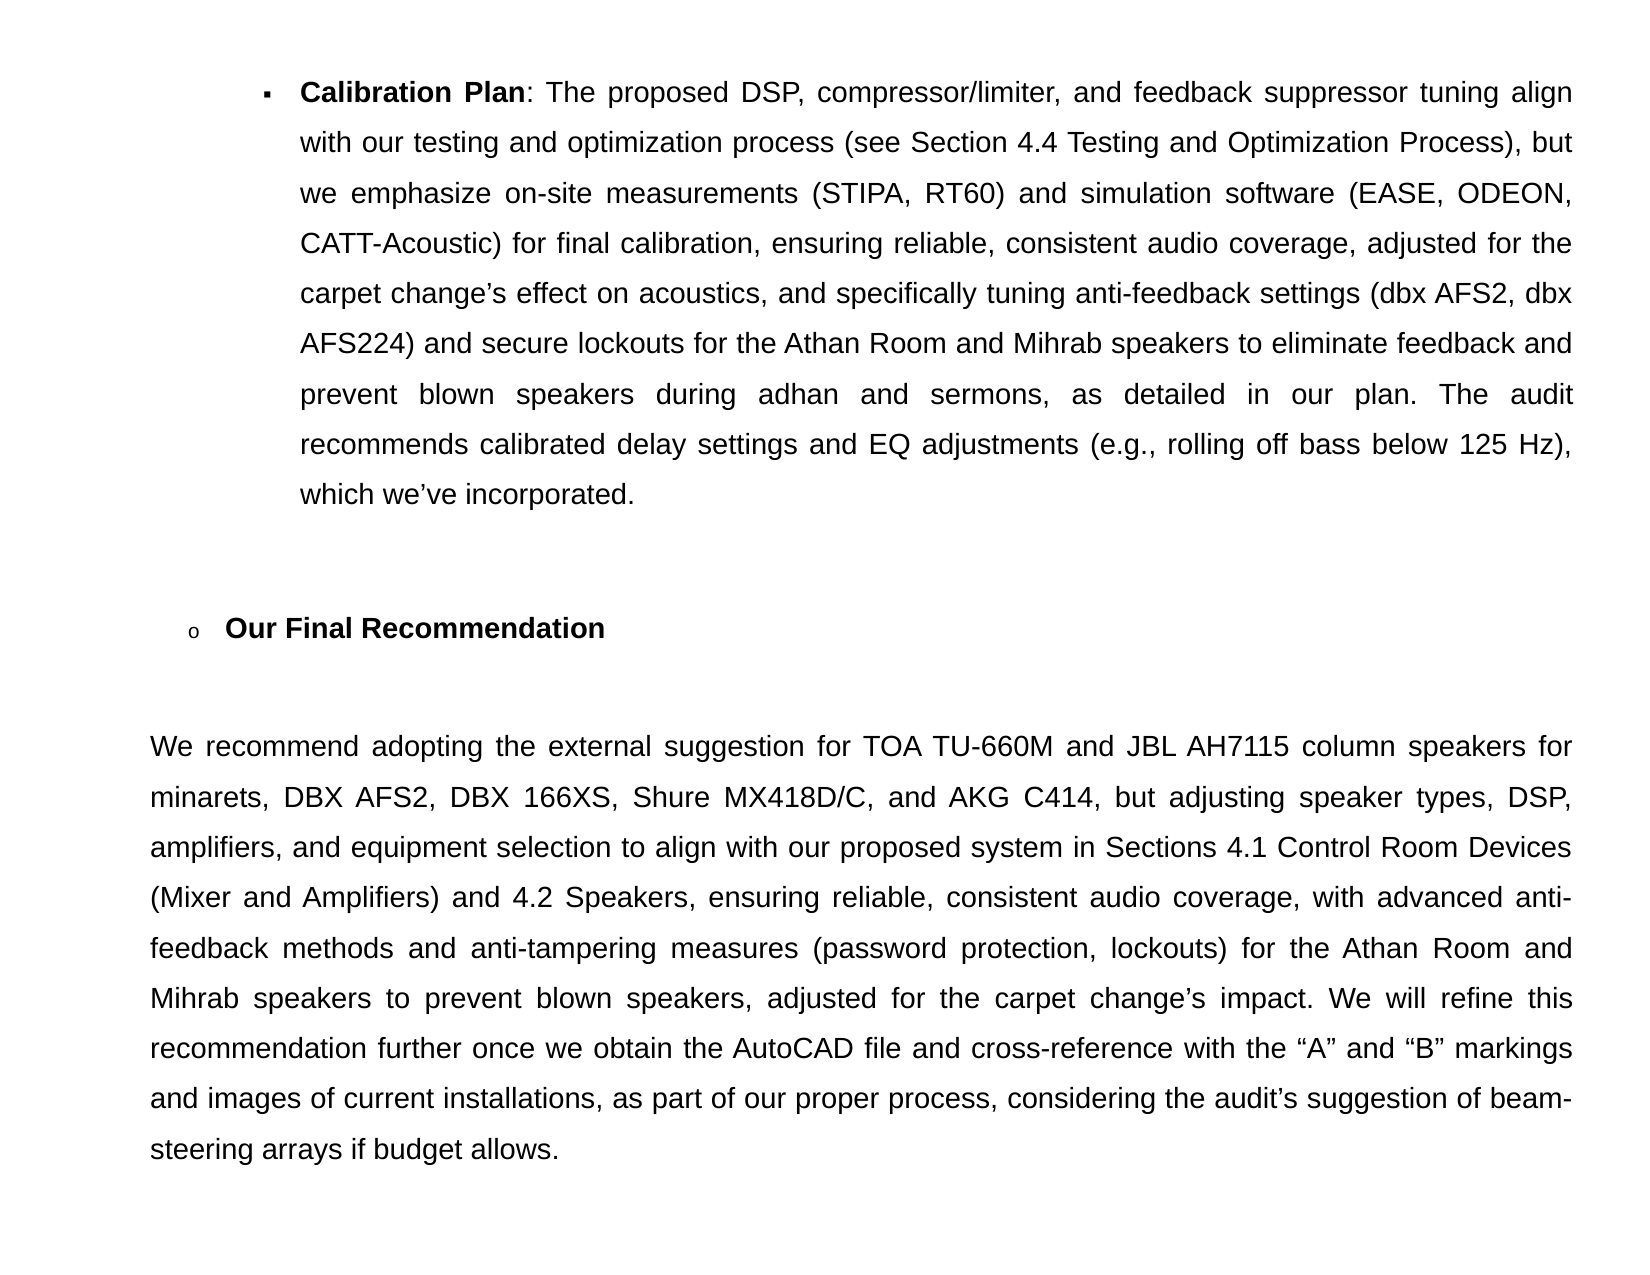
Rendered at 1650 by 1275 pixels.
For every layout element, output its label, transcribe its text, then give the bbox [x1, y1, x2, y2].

list Calibration Plan: The proposed DSP, compressor/limiter, and feedback suppressor tuning align with our testing and optimization process (see Section 4.4 Testing and Optimization Process), but we emphasize on-site measurements (STIPA, RT60) and simulation software (EASE, ODEON, CATT-Acoustic) for final calibration, ensuring reliable, consistent audio coverage, adjusted for the carpet change’s effect on acoustics, and specifically tuning anti-feedback settings (dbx AFS2, dbx AFS224) and secure lockouts for the Athan Room and Mihrab speakers to eliminate feedback and prevent blown speakers during adhan and sermons, as detailed in our plan. The audit recommends calibrated delay settings and EQ adjustments (e.g., rolling off bass below 125 Hz), which we’ve incorporated. [262, 75, 1575, 511]
text We recommend adopting the external suggestion for TOA TU-660M and JBL AH7115 column speakers for minarets, DBX AFS2, DBX 166XS, Shure MX418D/C, and AKG C414, but adjusting speaker types, DSP, amplifiers, and equipment selection to align with our proposed system in Sections 4.1 Control Room Devices (Mixer and Amplifiers) and 4.2 Speakers, ensuring reliable, consistent audio coverage, with advanced anti-feedback methods and anti-tampering measures (password protection, lockouts) for the Athan Room and Mihrab speakers to prevent blown speakers, adjusted for the carpet change’s impact. We will refine this recommendation further once we obtain the AutoCAD file and cross-reference with the “A” and “B” markings and images of current installations, as part of our proper process, considering the audit’s suggestion of beam-steering arrays if budget allows. [150, 678, 1575, 1165]
list Our Final Recommendation [187, 611, 1575, 645]
